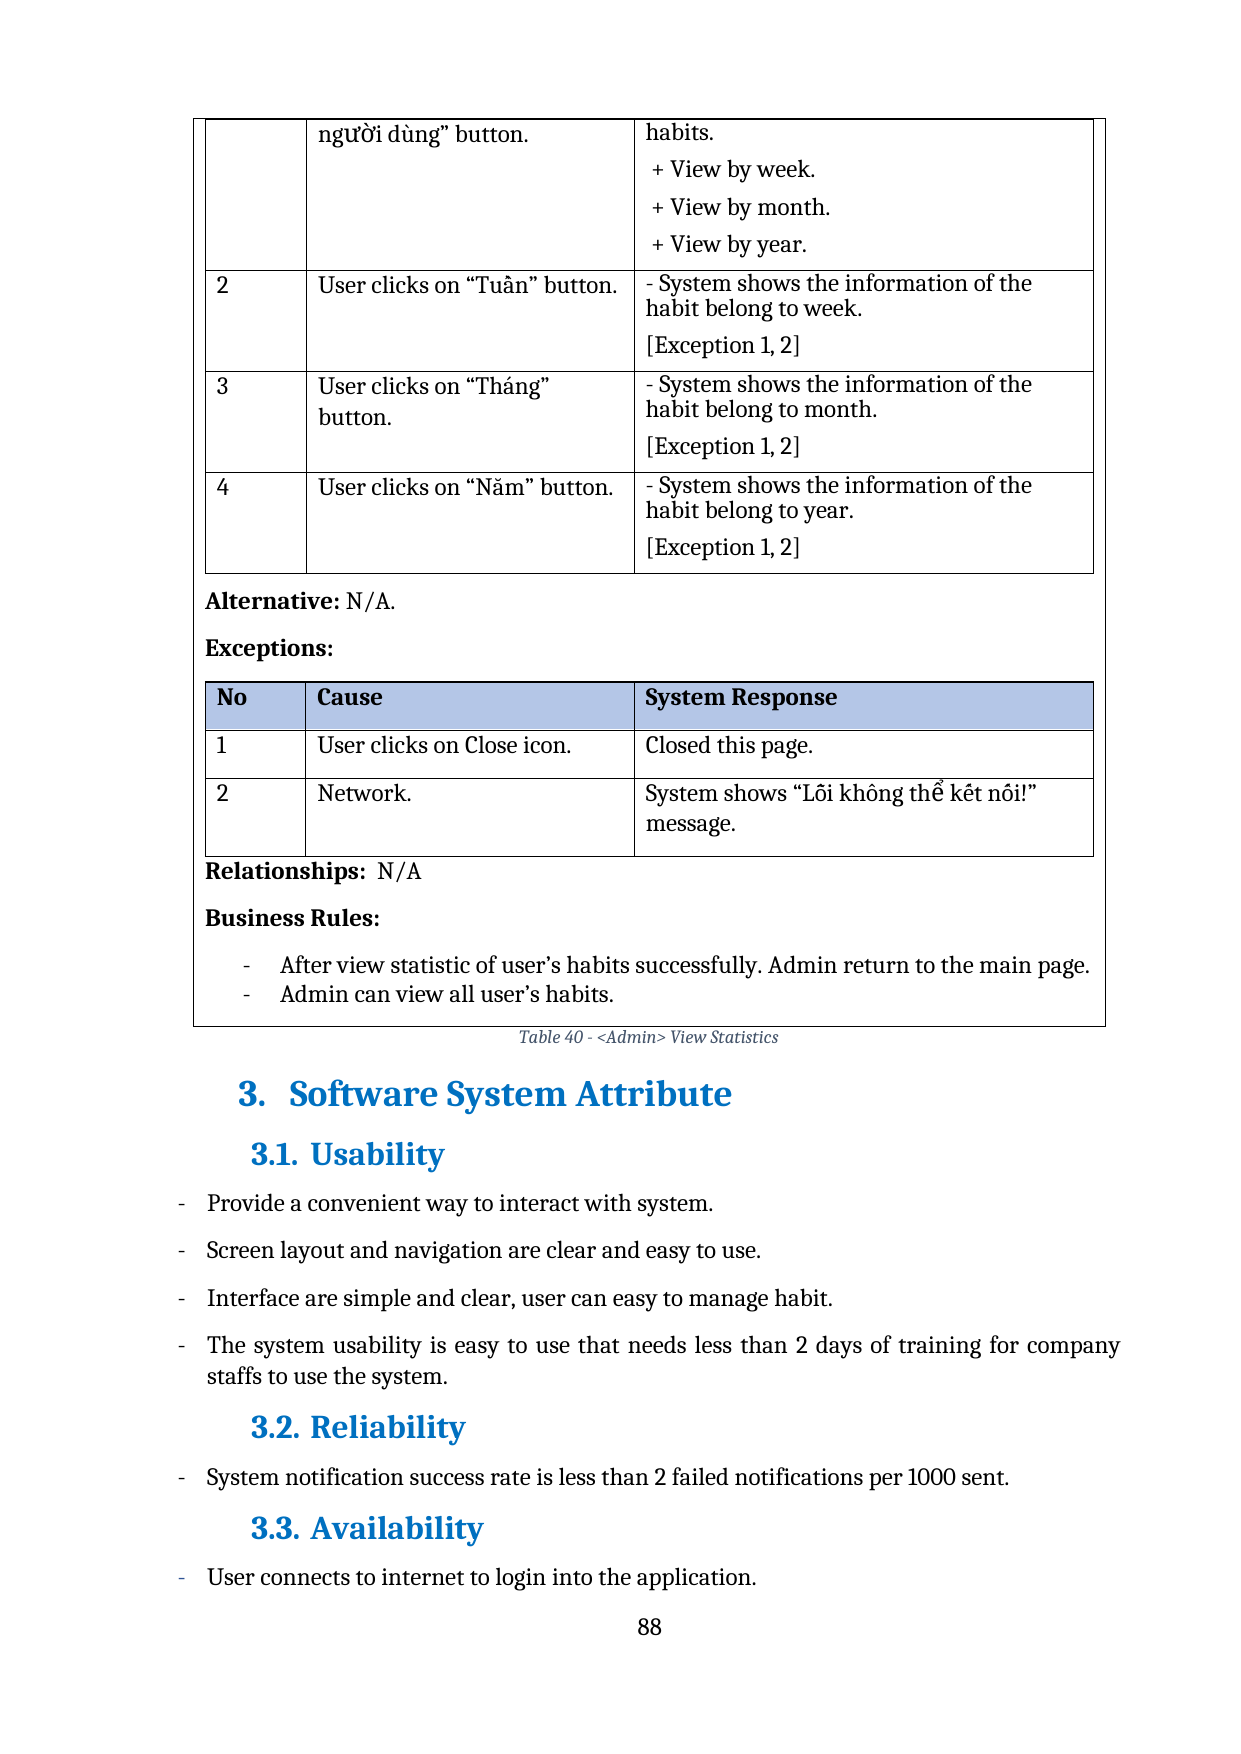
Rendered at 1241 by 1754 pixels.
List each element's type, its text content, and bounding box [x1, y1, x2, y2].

subtitle Reliability [251, 1409, 1122, 1447]
subtitle Availability [251, 1510, 1122, 1548]
text Software System Attribute [252, 1073, 1122, 1116]
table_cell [194, 119, 1105, 1026]
list User connects to internet to login into the application. [177, 1563, 1122, 1592]
subtitle Usability [251, 1135, 1122, 1173]
list The system usability is easy to use that needs less than 2 days of training for company staffs to use the system. [177, 1331, 1122, 1390]
list Interface are simple and clear, user can easy to manage habit. [177, 1283, 1122, 1312]
list System notification success rate is less than 2 failed notifications per 1000 sent. [177, 1462, 1122, 1491]
list Screen layout and navigation are clear and easy to use. [177, 1236, 1122, 1265]
list Provide a convenient way to interact with system. [177, 1189, 1122, 1217]
